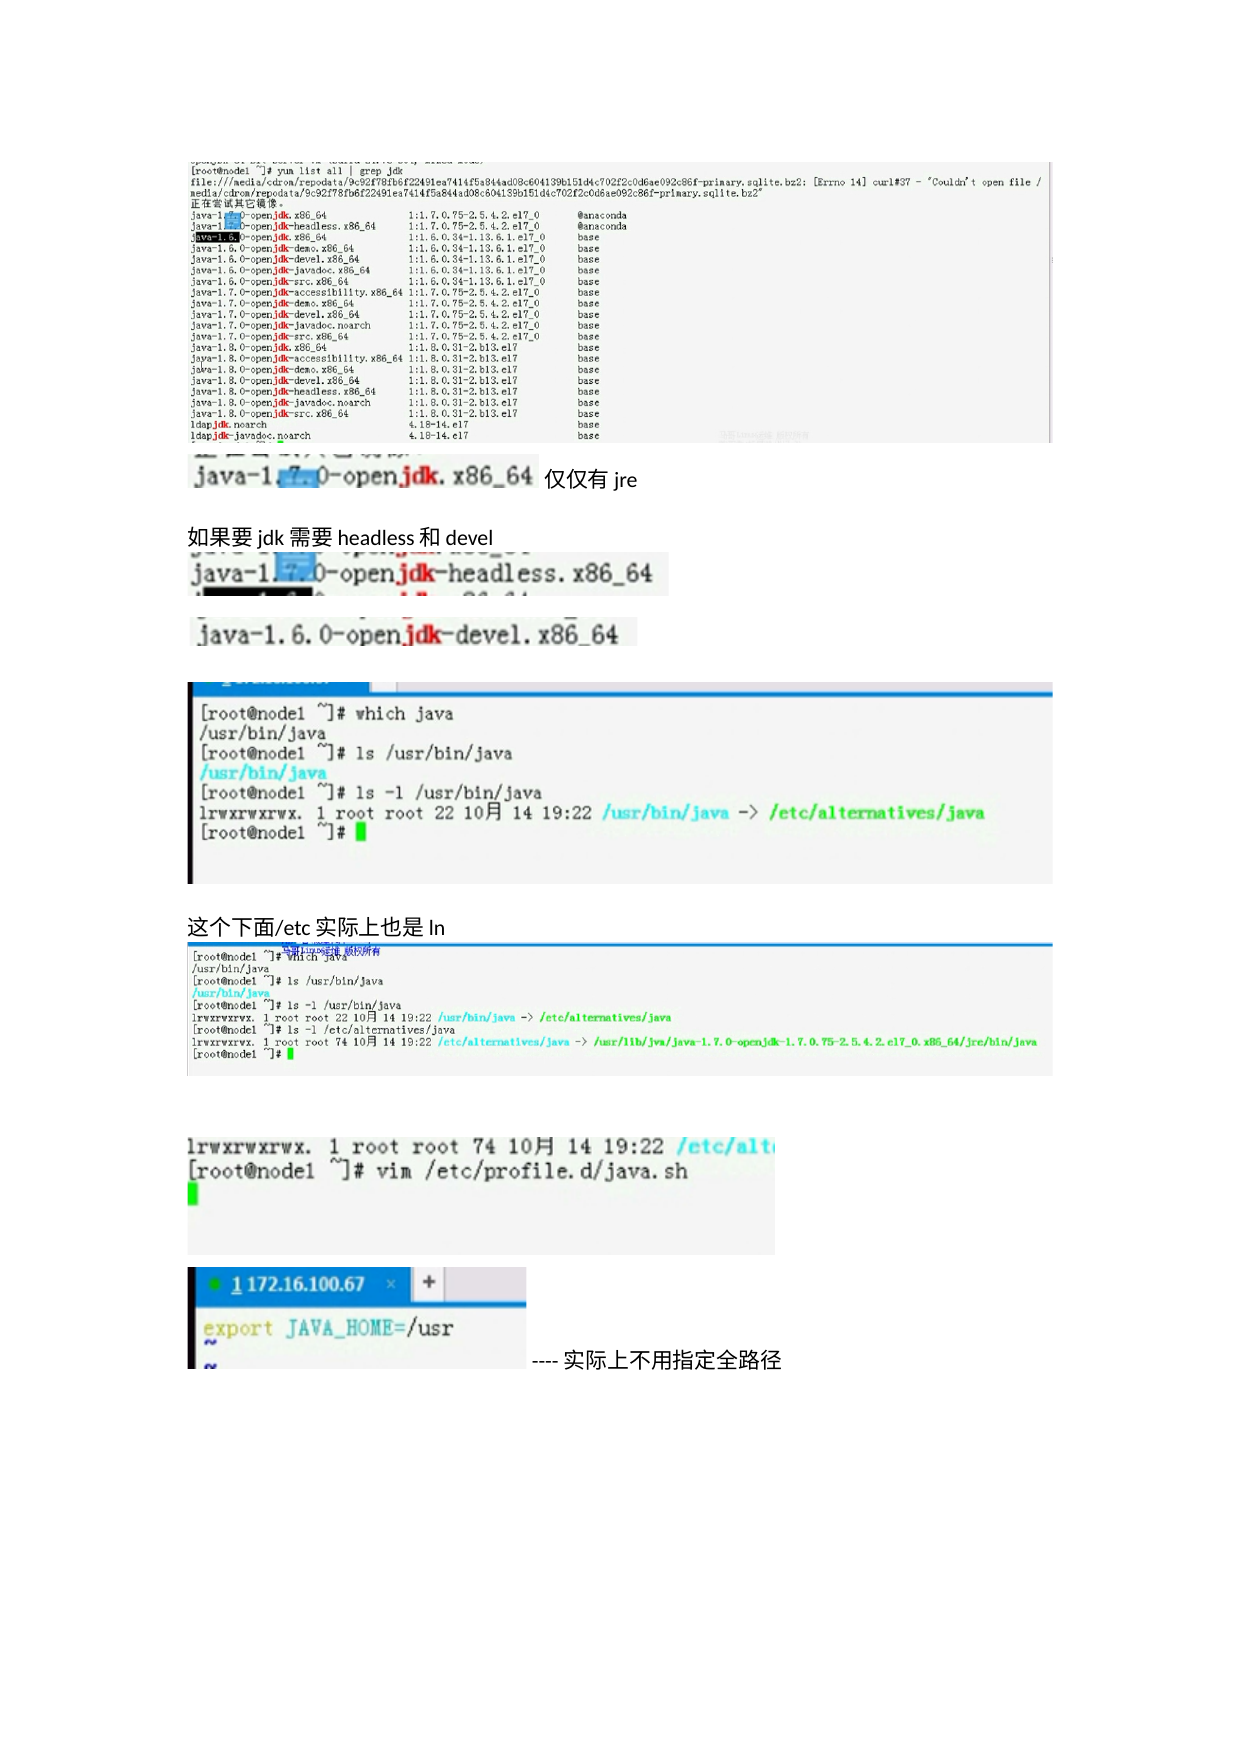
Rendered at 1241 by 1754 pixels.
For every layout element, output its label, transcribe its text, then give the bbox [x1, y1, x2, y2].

picture [187, 682, 1053, 884]
picture [187, 617, 638, 646]
picture [187, 1267, 527, 1369]
picture [187, 162, 1053, 443]
text 如果要jdk 需要headless和devel [187, 519, 1053, 552]
picture [187, 942, 1053, 1076]
picture [187, 552, 669, 596]
picture [187, 454, 539, 488]
picture [187, 1137, 775, 1255]
text 这个下面/etc实际上也是ln [187, 909, 1053, 942]
text 仅仅有jre [187, 454, 1053, 519]
